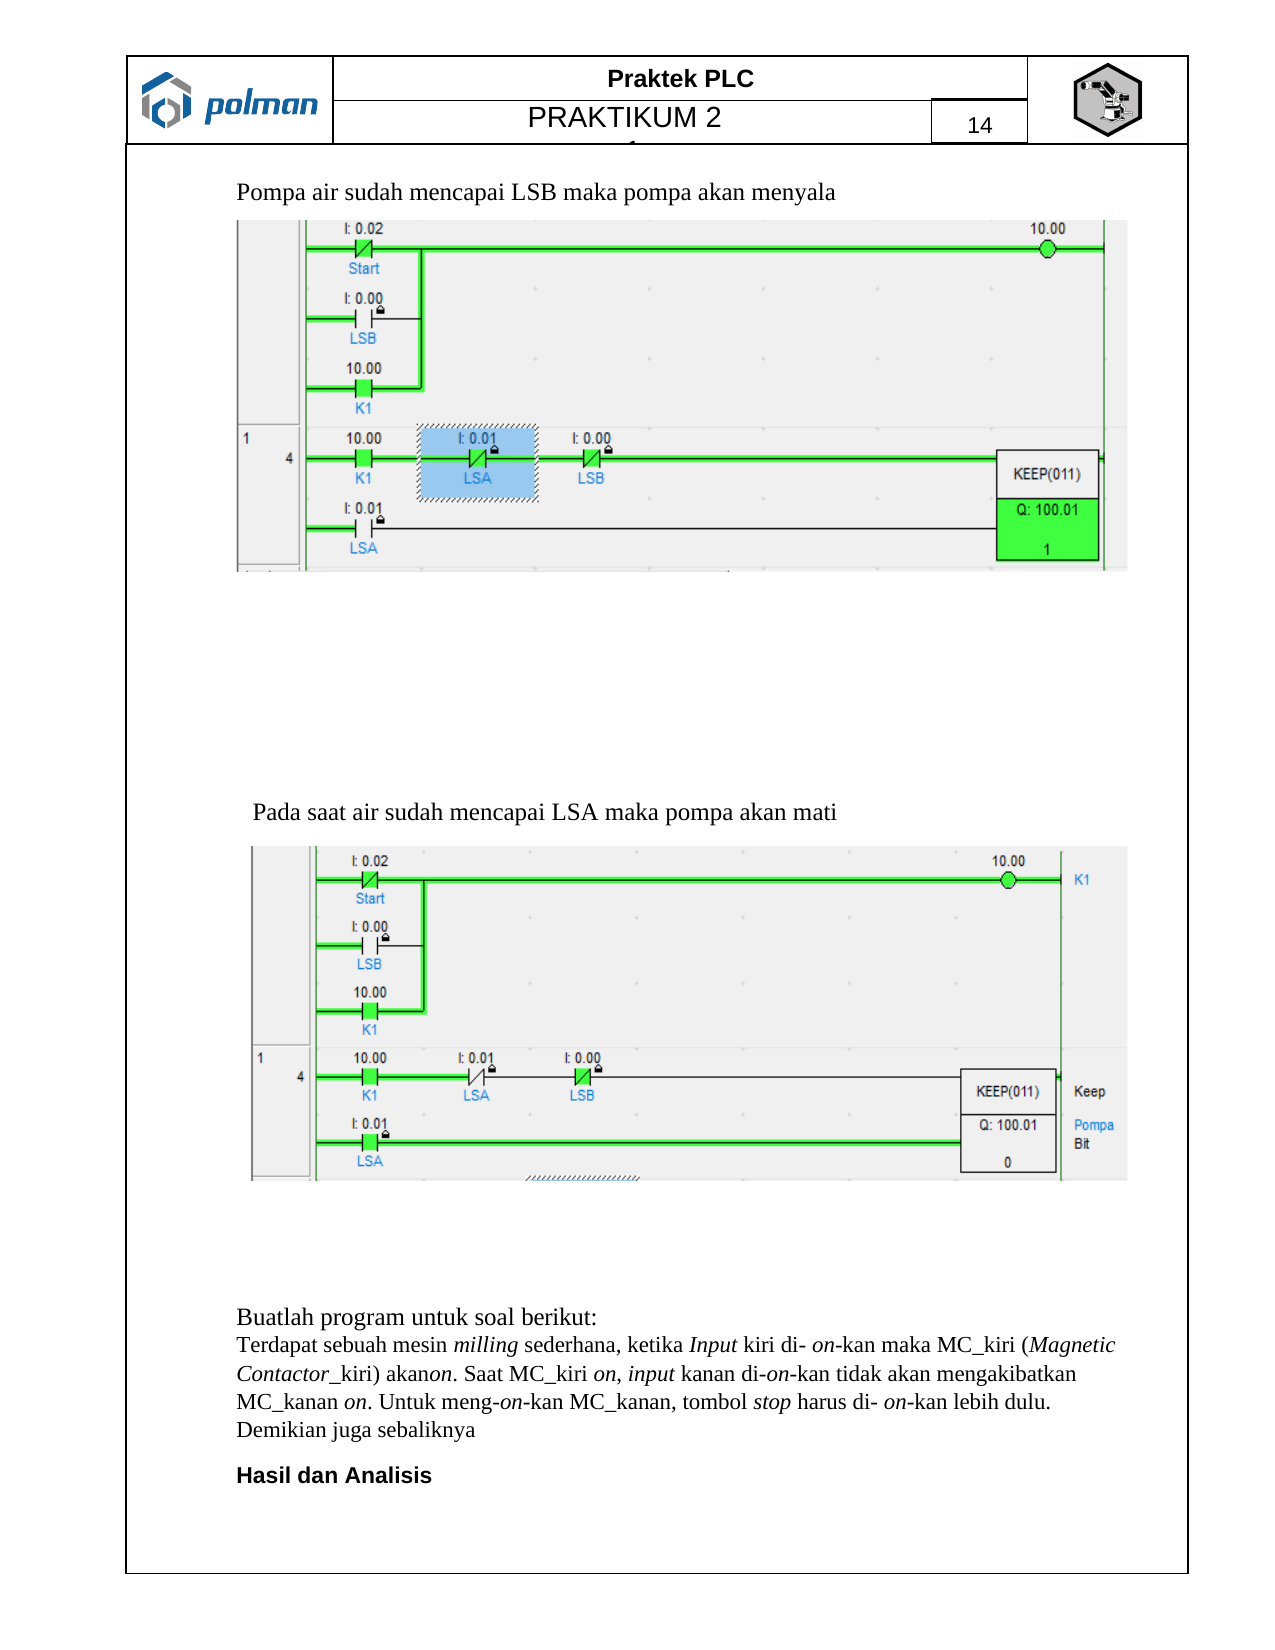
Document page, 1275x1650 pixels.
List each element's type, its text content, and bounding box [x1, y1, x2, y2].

text Buatlah program untuk soal berikut: [236, 1302, 1127, 1331]
text Pada saat air sudah mencapai LSA maka pompa akan mati [177, 797, 1127, 826]
text Terdapat sebuah mesin milling sederhana, ketika Input kiri di- on-kan maka MC_kiri (Magnetic Contactor_kiri) akanon. Saat MC_kiri on, input kanan di-on-kan tidak akan mengakibatkan MC_kanan on. Untuk meng-on-kan MC_kanan, tombol stop harus di- on-kan lebih dulu. Demikian juga sebaliknya [236, 1331, 1127, 1443]
text Pompa air sudah mencapai LSB maka pompa akan menyala [177, 177, 1127, 206]
picture [250, 846, 1128, 1181]
picture [142, 72, 318, 129]
picture [1073, 61, 1143, 139]
text Hasil dan Analisis [177, 1462, 1127, 1488]
picture [236, 220, 1128, 572]
